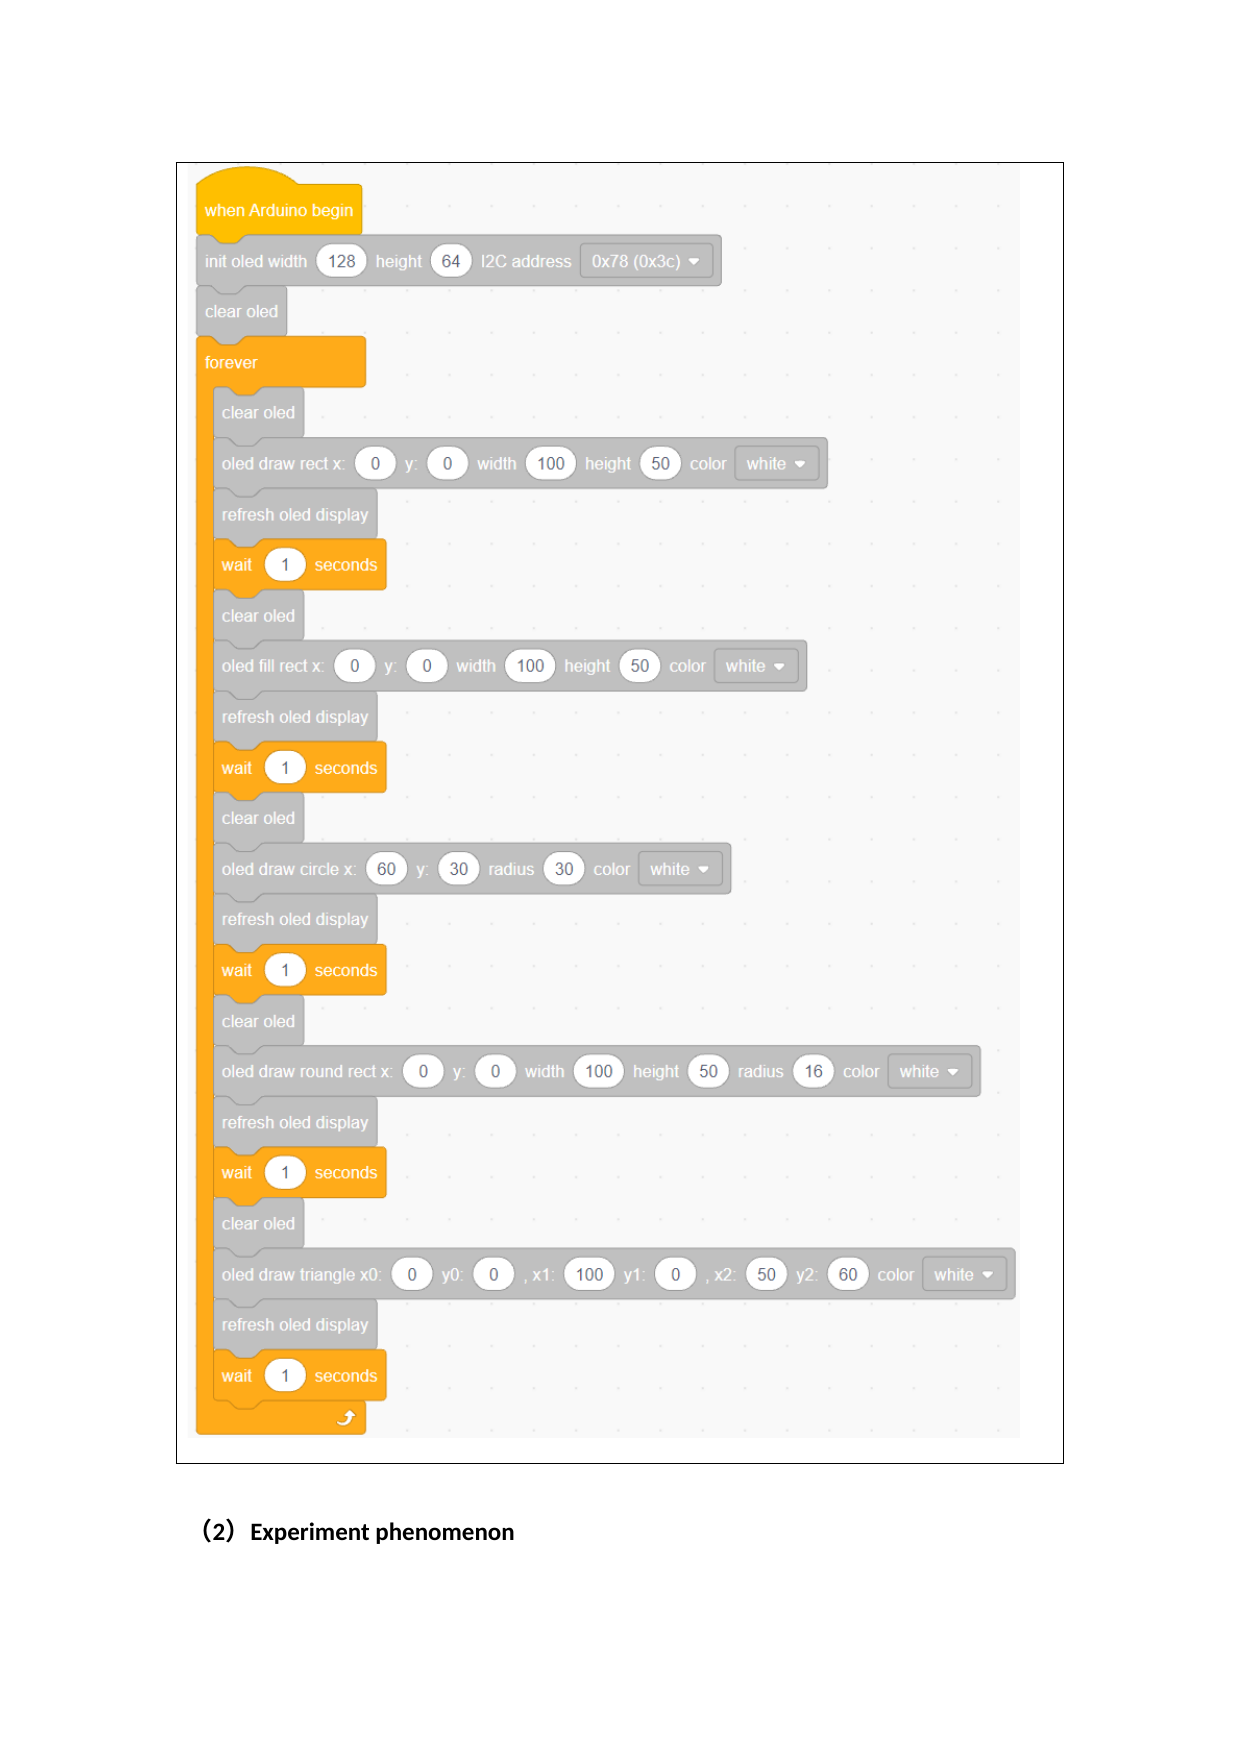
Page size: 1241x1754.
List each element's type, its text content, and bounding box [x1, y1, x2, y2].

picture [187, 163, 1020, 1438]
table_header [177, 163, 1063, 1463]
list Experiment phenomenon [187, 1497, 1053, 1562]
